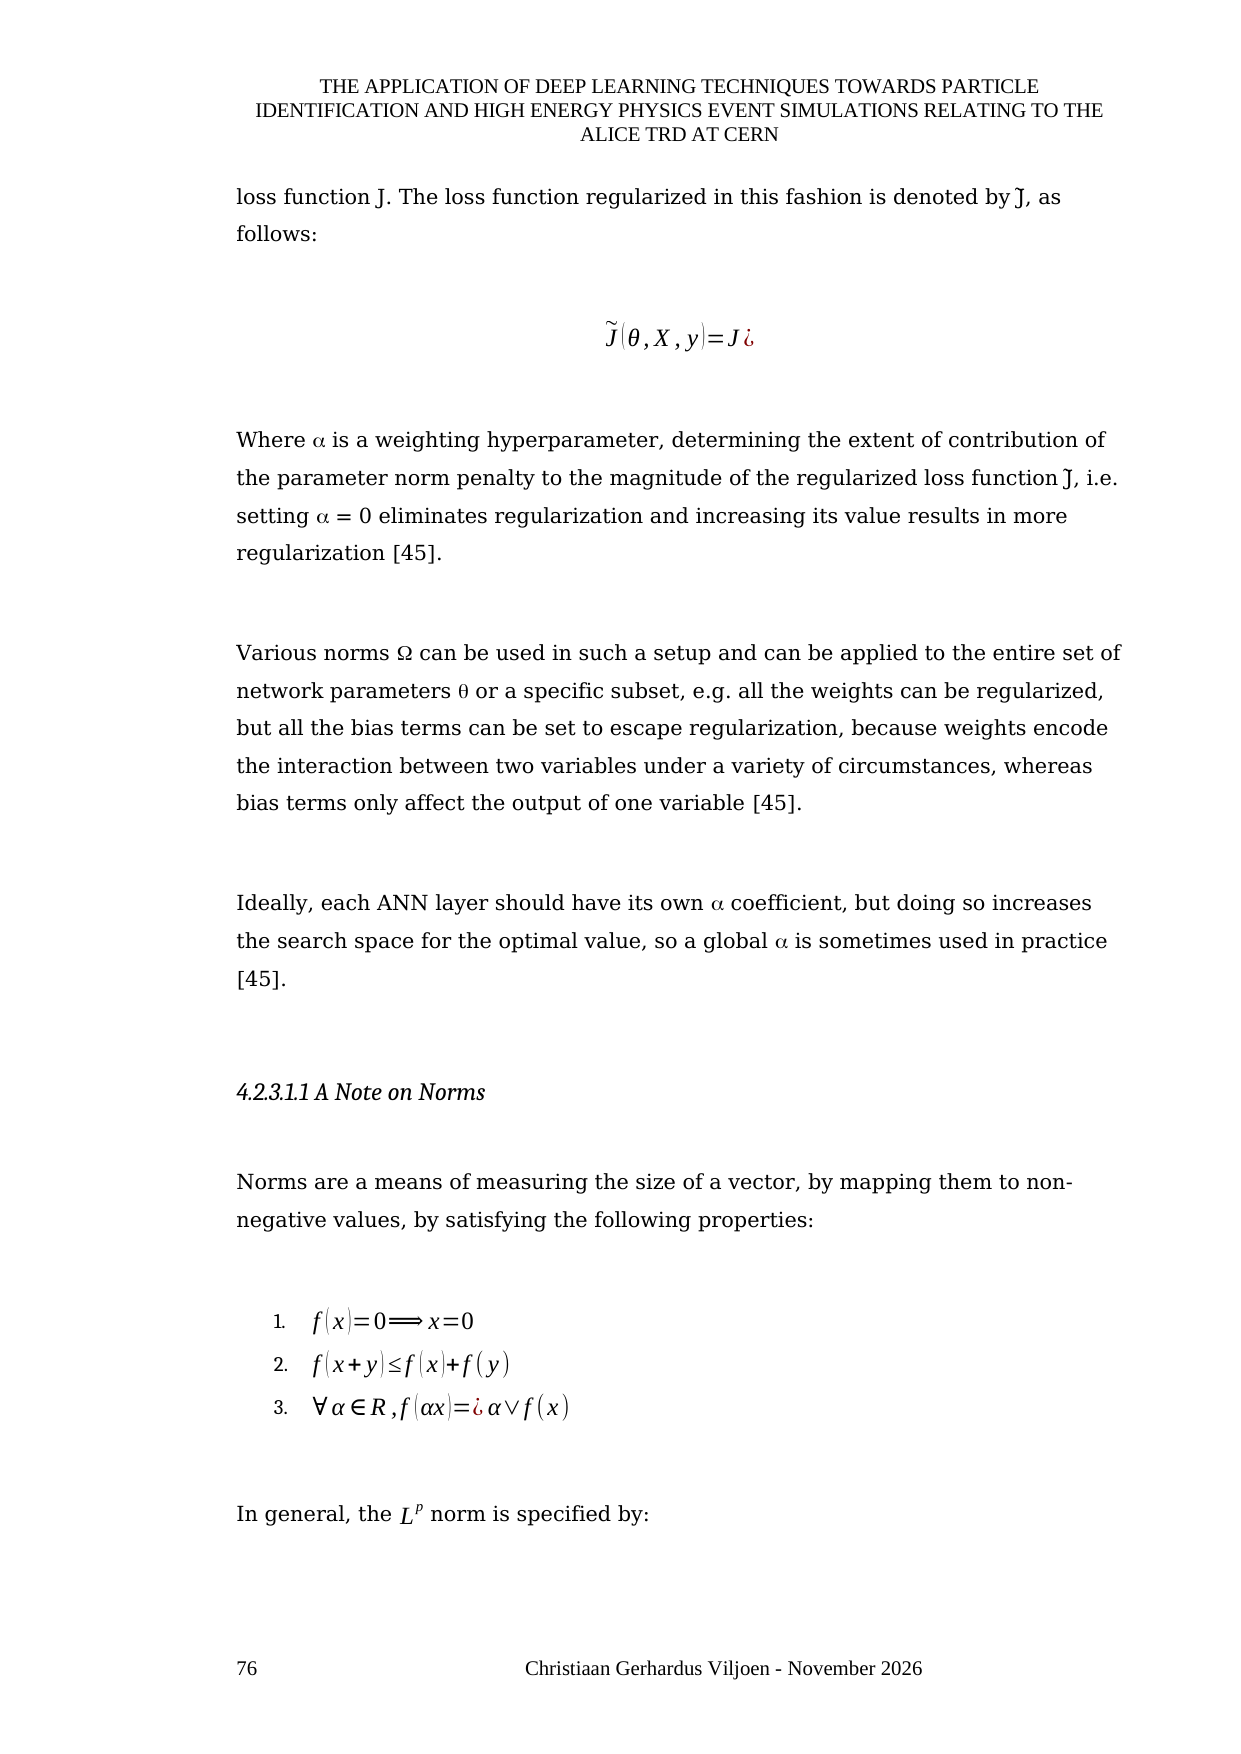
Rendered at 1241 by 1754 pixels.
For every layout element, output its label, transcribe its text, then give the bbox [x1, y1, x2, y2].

text Various norms can be used in such a setup and can be applied to the entire set of network parameters or a specific subset, e.g. all the weights can be regularized, but all the bias terms can be set to escape regularization, because weights encode the interaction between two variables under a variety of circumstances, whereas bias terms only affect the output of one variable . [236, 640, 1122, 815]
text Norms are a means of measuring the size of a vector, by mapping them to non-negative values, by satisfying the following properties: [236, 1169, 1122, 1232]
text Where is a weighting hyperparameter, determining the extent of contribution of the parameter norm penalty to the magnitude of the regularized loss function J̃, i.e. setting = 0 eliminates regularization and increasing its value results in more regularization . [236, 427, 1122, 565]
subtitle A Note on Norms [236, 1078, 1122, 1107]
text Ideally, each ANN layer should have its own coefficient, but doing so increases the search space for the optimal value, so a global is sometimes used in practice . [236, 890, 1122, 990]
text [236, 183, 1122, 246]
text In general, the norm is specified by: [236, 1498, 1122, 1529]
